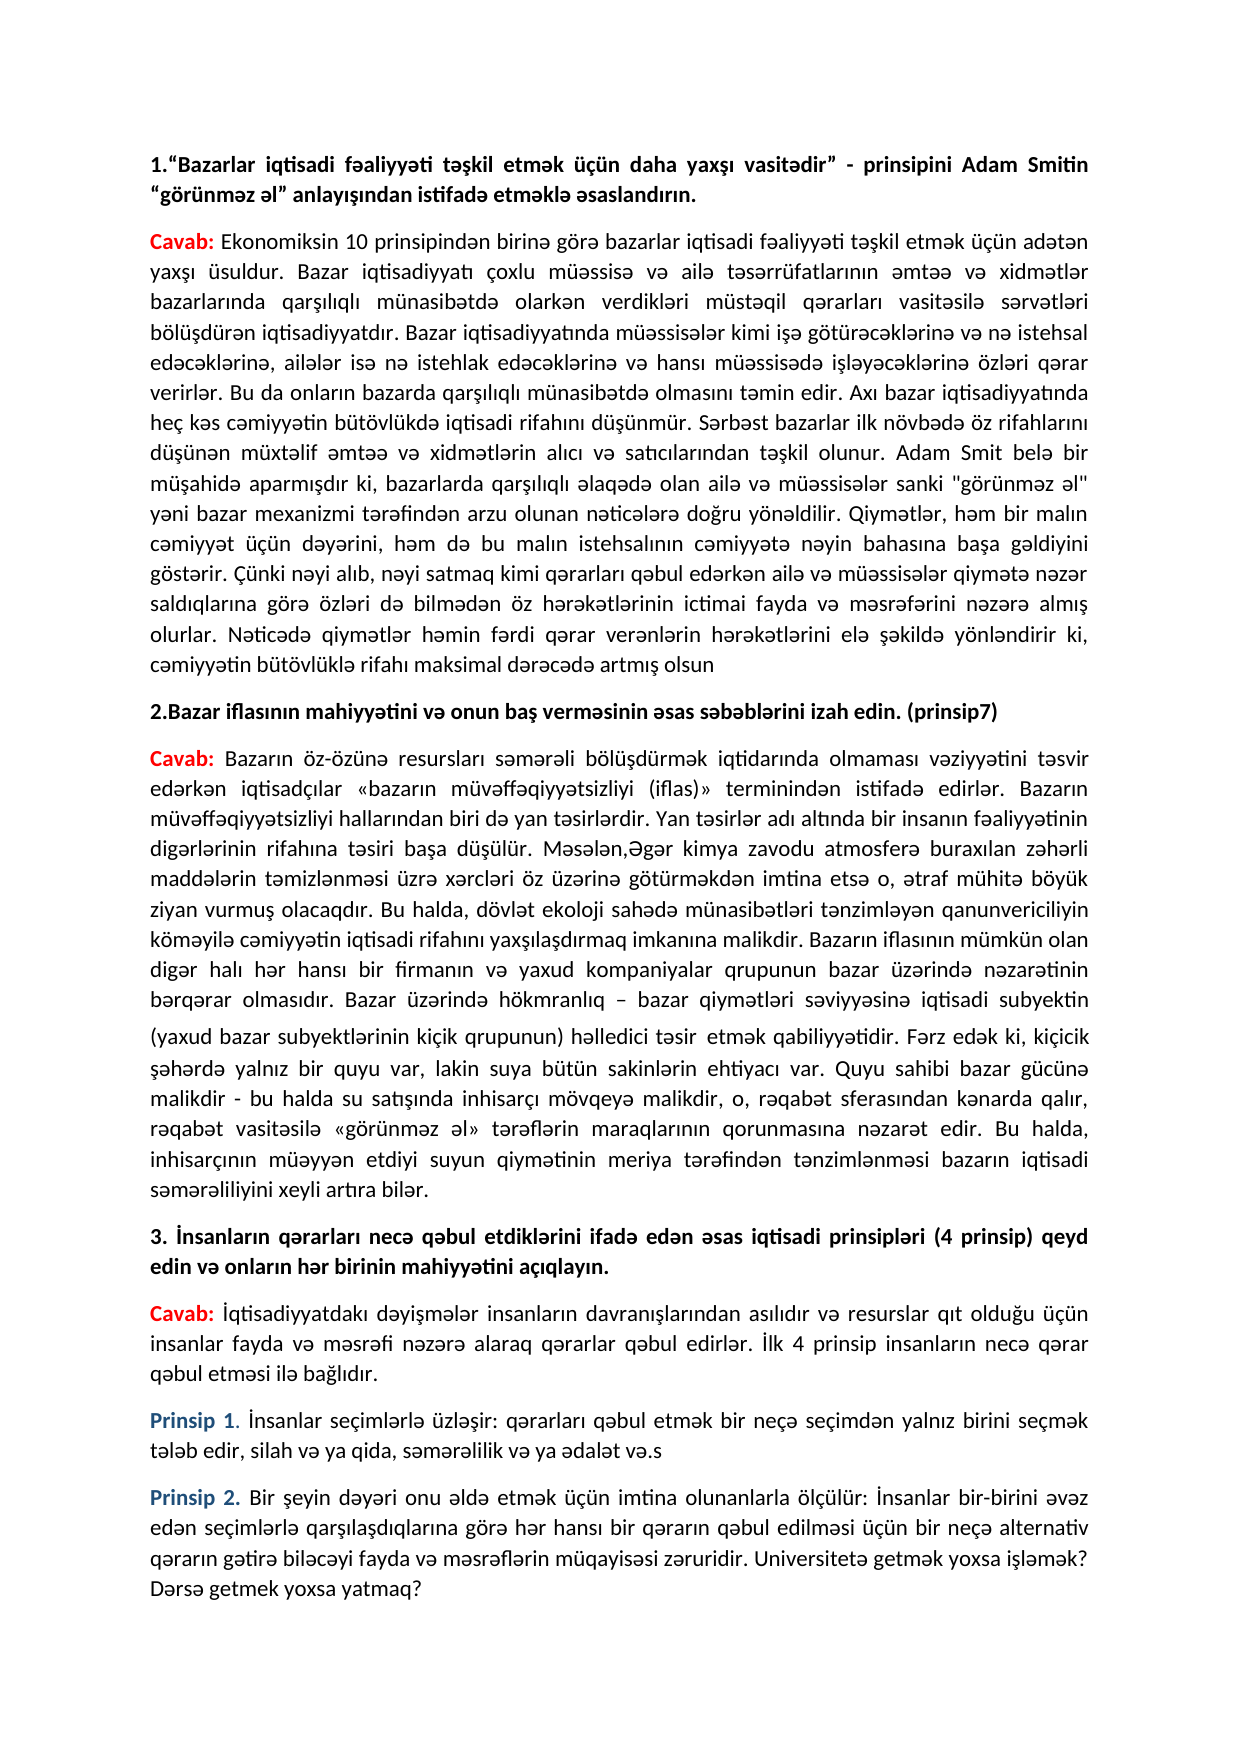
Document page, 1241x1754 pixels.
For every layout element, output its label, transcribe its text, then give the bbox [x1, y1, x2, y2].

text Cavab: Bazarın öz-özünə resursları səmərəli bölüşdürmək iqtidarında olmaması vəziyyətini təsvir edərkən iqtisadçılar «bazarın müvəffəqiyyətsizliyi (iflas)» terminindən istifadə edirlər. Bazarın müvəffəqiyyətsizliyi hallarından biri də yan təsirlərdir. Yan təsirlər adı altında bir insanın fəaliyyətinin digərlərinin rifahına təsiri başa düşülür. Məsələn,Əgər kimya zavodu atmosferə buraxılan zəhərli maddələrin təmizlənməsi üzrə xərcləri öz üzərinə götürməkdən imtina etsə o, ətraf mühitə böyük ziyan vurmuş olacaqdır. Bu halda, dövlət ekoloji sahədə münasibətləri tənzimləyən qanunvericiliyin köməyilə cəmiyyətin iqtisadi rifahını yaxşılaşdırmaq imkanına malikdir. Bazarın iflasının mümkün olan digər halı hər hansı bir firmanın və yaxud kompaniyalar qrupunun bazar üzərində nəzarətinin bərqərar olmasıdır. Bazar üzərində hökmranlıq – bazar qiymətləri səviyyəsinə iqtisadi subyektin (yaxud bazar subyektlərinin kiçik qrupunun) həlledici təsir etmək qabiliyyətidir. Fərz edək ki, kiçicik şəhərdə yalnız bir quyu var, lakin suya bütün sakinlərin ehtiyacı var. Quyu sahibi bazar gücünə malikdir - bu halda su satışında inhisarçı mövqeyə malikdir, o, rəqabət sferasından kənarda qalır, rəqabət vasitəsilə «görünməz əl» tərəflərin maraqlarının qorunmasına nəzarət edir. Bu halda, inhisarçının müəyyən etdiyi suyun qiymətinin meriya tərəfindən tənzimlənməsi bazarın iqtisadi səmərəliliyini xeyli artıra bilər. [150, 744, 1090, 1203]
text 3. İnsanların qərarları necə qəbul etdiklərini ifadə edən əsas iqtisadi prinsipləri (4 prinsip) qeyd edin və onların hər birinin mahiyyətini açıqlayın. [150, 1222, 1090, 1280]
text 1.“Bazarlar iqtisadi fəaliyyəti təşkil etmək üçün daha yaxşı vasitədir” - prinsipini Adam Smitin “görünməz əl” anlayışından istifadə etməklə əsaslandırın. [150, 150, 1090, 208]
text Prinsip 2. Bir şeyin dəyəri onu əldə etmək üçün imtina olunanlarla ölçülür: İnsanlar bir-birini əvəz edən seçimlərlə qarşılaşdıqlarına görə hər hansı bir qərarın qəbul edilməsi üçün bir neçə alternativ qərarın gətirə biləcəyi fayda və məsrəflərin müqayisəsi zəruridir. Universitetə getmək yoxsa işləmək? Dərsə getmek yoxsa yatmaq? [150, 1483, 1090, 1602]
text Cavab: İqtisadiyyatdakı dəyişmələr insanların davranışlarından asılıdır və resurslar qıt olduğu üçün insanlar fayda və məsrəfi nəzərə alaraq qərarlar qəbul edirlər. İlk 4 prinsip insanların necə qərar qəbul etməsi ilə bağlıdır. [150, 1299, 1090, 1387]
text Prinsip 1. İnsanlar seçimlərlə üzləşir: qərarları qəbul etmək bir neçə seçimdən yalnız birini seçmək tələb edir, silah və ya qida, səmərəlilik və ya ədalət və.s [150, 1406, 1090, 1464]
text Cavab: Ekonomiksin 10 prinsipindən birinə görə bazarlar iqtisadi fəaliyyəti təşkil etmək üçün adətən yaxşı üsuldur. Bazar iqtisadiyyatı çoxlu müəssisə və ailə təsərrüfatlarının əmtəə və xidmətlər bazarlarında qarşılıqlı münasibətdə olarkən verdikləri müstəqil qərarları vasitəsilə sərvətləri bölüşdürən iqtisadiyyatdır. Bazar iqtisadiyyatında müəssisələr kimi işə götürəcəklərinə və nə istehsal edəcəklərinə, ailələr isə nə istehlak edəcəklərinə və hansı müəssisədə işləyəcəklərinə özləri qərar verirlər. Bu da onların bazarda qarşılıqlı münasibətdə olmasını təmin edir. Axı bazar iqtisadiyyatında heç kəs cəmiyyətin bütövlükdə iqtisadi rifahını düşünmür. Sərbəst bazarlar ilk növbədə öz rifahlarını düşünən müxtəlif əmtəə və xidmətlərin alıcı və satıcılarından təşkil olunur. Adam Smit belə bir müşahidə aparmışdır ki, bazarlarda qarşılıqlı əlaqədə olan ailə və müəssisələr sanki "görünməz əl" yəni bazar mexanizmi tərəfindən arzu olunan nəticələrə doğru yönəldilir. Qiymətlər, həm bir malın cəmiyyət üçün dəyərini, həm də bu malın istehsalının cəmiyyətə nəyin bahasına başa gəldiyini göstərir. Çünki nəyi alıb, nəyi satmaq kimi qərarları qəbul edərkən ailə və müəssisələr qiymətə nəzər saldıqlarına görə özləri də bilmədən öz hərəkətlərinin ictimai fayda və məsrəfərini nəzərə almış olurlar. Nəticədə qiymətlər həmin fərdi qərar verənlərin hərəkətlərini elə şəkildə yönləndirir ki, cəmiyyətin bütövlüklə rifahı maksimal dərəcədə artmış olsun [150, 227, 1090, 678]
text 2.Bazar iflasının mahiyyətini və onun baş verməsinin əsas səbəblərini izah edin. (prinsip7) [150, 697, 1090, 725]
